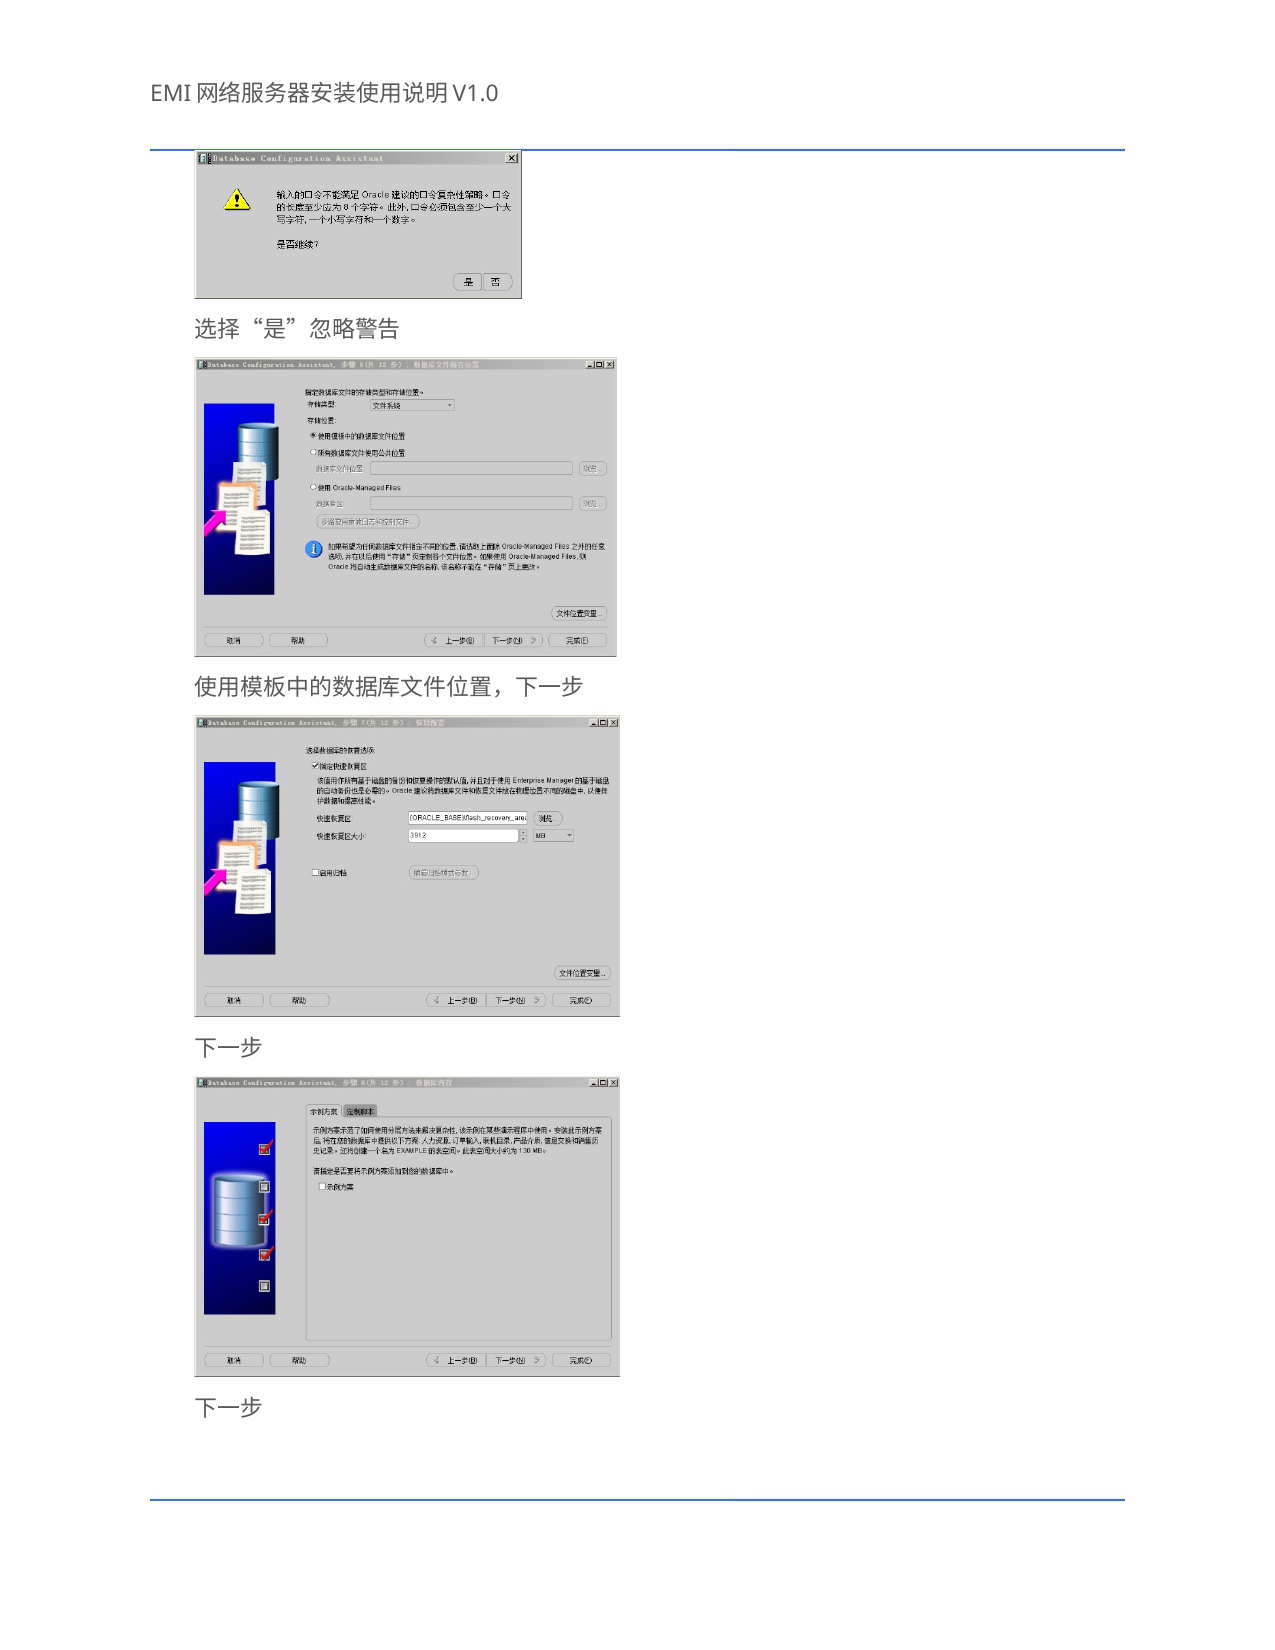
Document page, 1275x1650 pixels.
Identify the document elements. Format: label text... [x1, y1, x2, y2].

picture [194, 1076, 620, 1377]
picture [194, 357, 617, 657]
list 下一步 [194, 1390, 1125, 1423]
picture [194, 715, 620, 1017]
picture [194, 150, 522, 299]
list 下一步 [194, 1029, 1125, 1063]
list 选择“是”忽略警告 [194, 311, 1125, 344]
list 使用模板中的数据库文件位置，下一步 [194, 669, 1125, 702]
